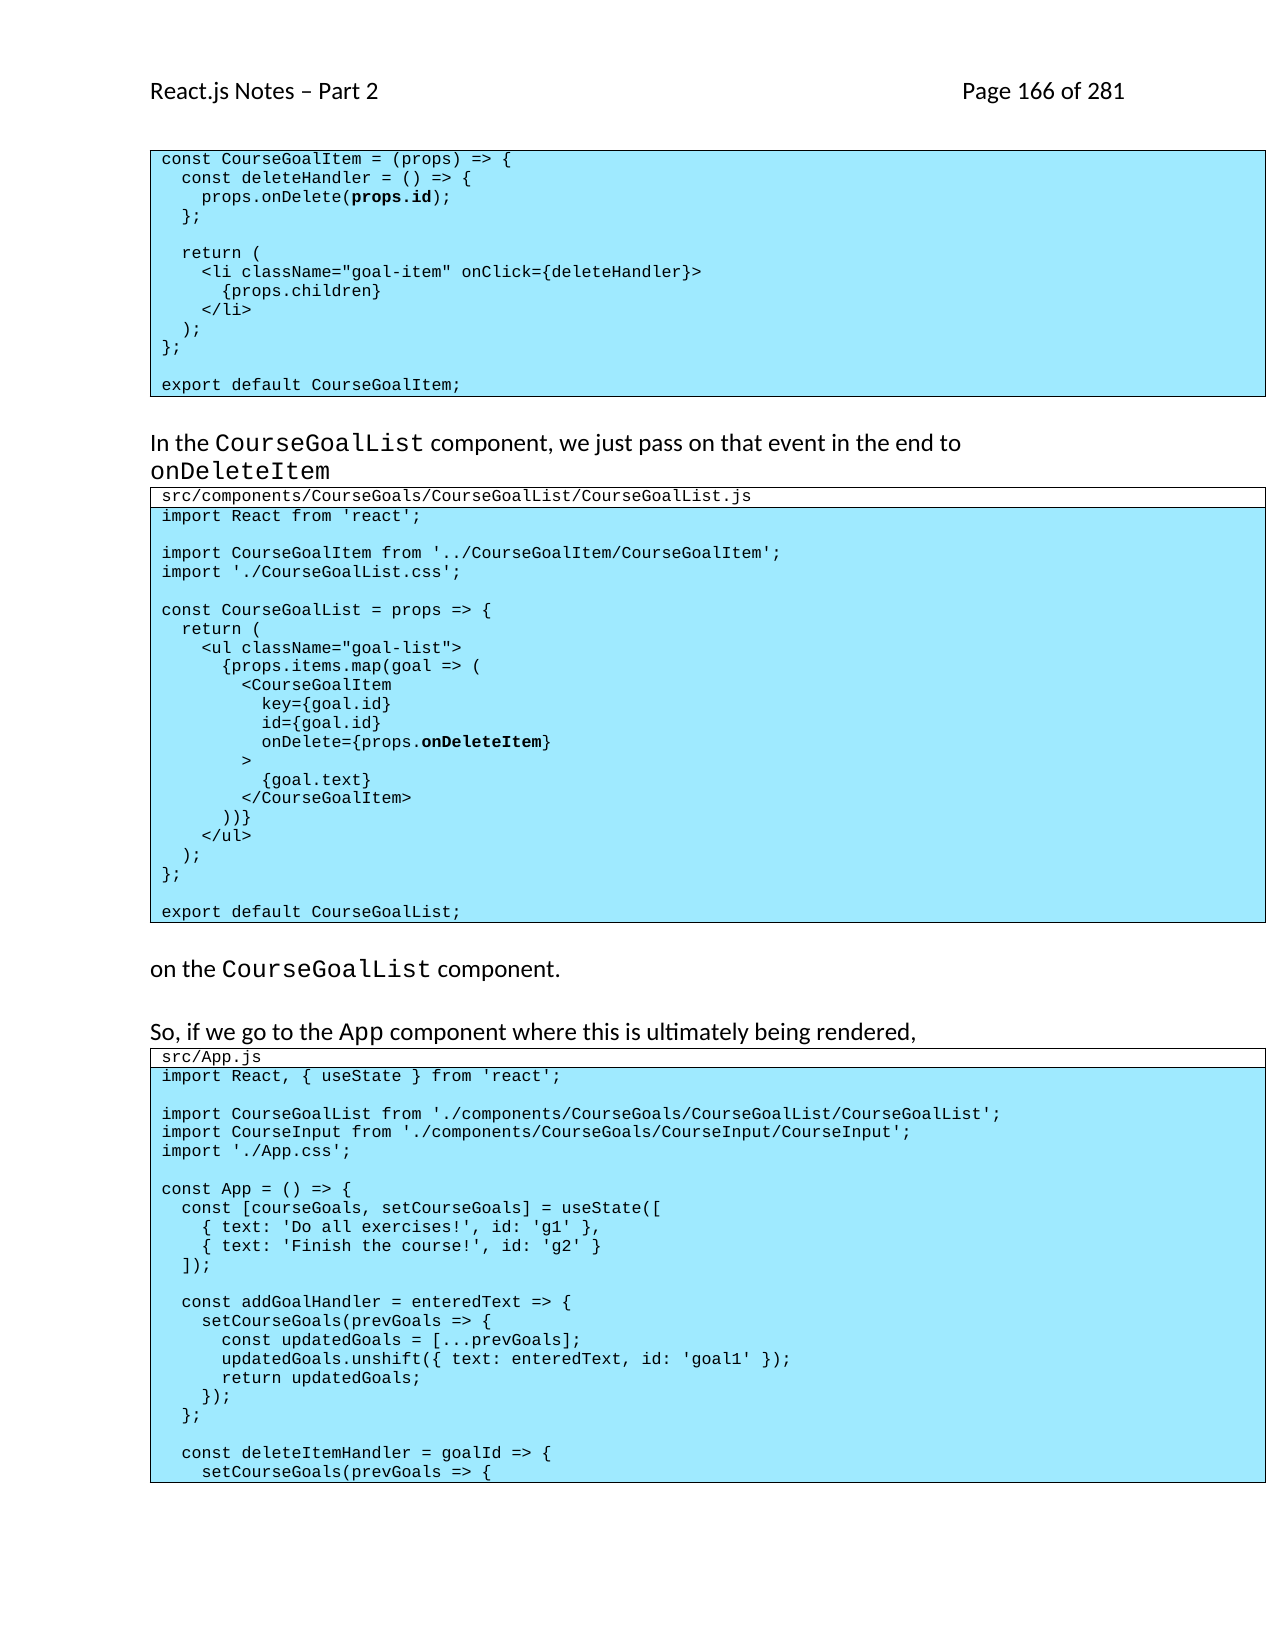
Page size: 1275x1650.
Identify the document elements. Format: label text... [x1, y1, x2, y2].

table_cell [151, 1068, 1265, 1482]
text So, if we go to the App component where this is ultimately being rendered, [150, 1016, 1125, 1048]
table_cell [151, 151, 1265, 396]
table_header src/App.js [151, 1049, 1265, 1067]
text on the CourseGoalList component. [150, 953, 1125, 985]
table_header src/components/CourseGoals/CourseGoalList/CourseGoalList.js [151, 488, 1265, 507]
table_cell import React from 'react'; import CourseGoalItem from '../CourseGoalItem/CourseGoalItem'; import './CourseGoalList.css'; const CourseGoalList = props => { return ( <ul className="goal-list"> {props.items.map(goal => ( <CourseGoalItem key={goal.id} id={goal.id} onDelete={props.onDeleteItem} > {goal.text} </CourseGoalItem> ))} </ul> ); }; export default CourseGoalList; [151, 508, 1265, 922]
text In the CourseGoalList component, we just pass on that event in the end to onDeleteItem [150, 427, 1125, 487]
